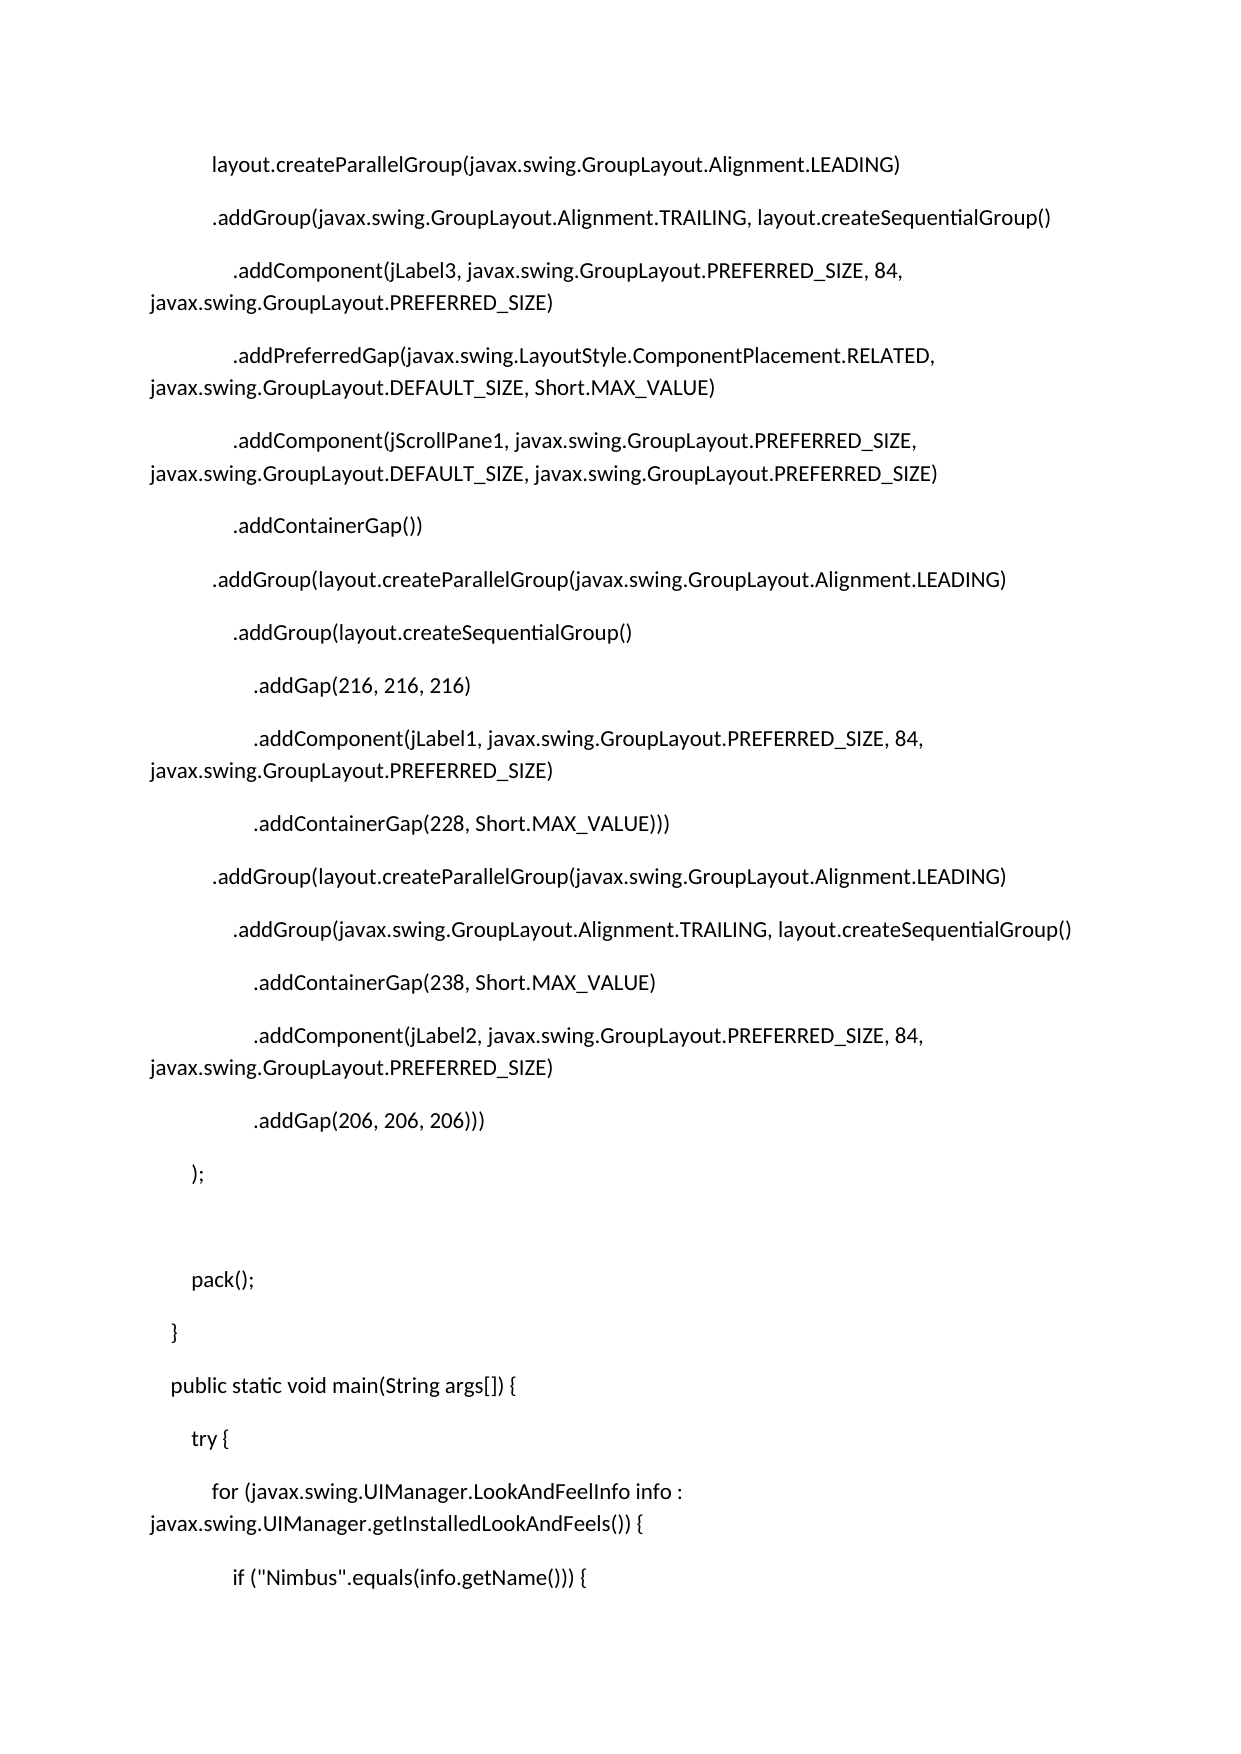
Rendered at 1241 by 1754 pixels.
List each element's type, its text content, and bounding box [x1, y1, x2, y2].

text try { [150, 1424, 1090, 1452]
text .addGap(216, 216, 216) [150, 671, 1090, 699]
text .addGroup(layout.createParallelGroup(javax.swing.GroupLayout.Alignment.LEADING) [150, 565, 1090, 593]
text .addPreferredGap(javax.swing.LayoutStyle.ComponentPlacement.RELATED, javax.swing.GroupLayout.DEFAULT_SIZE, Short.MAX_VALUE) [150, 341, 1090, 401]
text ); [150, 1159, 1090, 1187]
text .addComponent(jLabel2, javax.swing.GroupLayout.PREFERRED_SIZE, 84, javax.swing.GroupLayout.PREFERRED_SIZE) [150, 1021, 1090, 1081]
text .addGroup(javax.swing.GroupLayout.Alignment.TRAILING, layout.createSequentialGroup() [150, 915, 1090, 943]
text .addGap(206, 206, 206))) [150, 1106, 1090, 1134]
text for (javax.swing.UIManager.LookAndFeelInfo info : javax.swing.UIManager.getInstalledLookAndFeels()) { [150, 1477, 1090, 1538]
text .addGroup(layout.createSequentialGroup() [150, 618, 1090, 646]
text if ("Nimbus".equals(info.getName())) { [150, 1563, 1090, 1591]
text .addContainerGap(228, Short.MAX_VALUE))) [150, 809, 1090, 837]
text .addComponent(jLabel3, javax.swing.GroupLayout.PREFERRED_SIZE, 84, javax.swing.GroupLayout.PREFERRED_SIZE) [150, 256, 1090, 316]
text .addContainerGap(238, Short.MAX_VALUE) [150, 968, 1090, 996]
text .addComponent(jScrollPane1, javax.swing.GroupLayout.PREFERRED_SIZE, javax.swing.GroupLayout.DEFAULT_SIZE, javax.swing.GroupLayout.PREFERRED_SIZE) [150, 426, 1090, 487]
text pack(); [150, 1265, 1090, 1293]
text public static void main(String args[]) { [150, 1371, 1090, 1399]
text .addGroup(javax.swing.GroupLayout.Alignment.TRAILING, layout.createSequentialGroup() [150, 203, 1090, 231]
text .addContainerGap()) [150, 512, 1090, 540]
text } [150, 1318, 1090, 1346]
text .addGroup(layout.createParallelGroup(javax.swing.GroupLayout.Alignment.LEADING) [150, 862, 1090, 890]
text layout.createParallelGroup(javax.swing.GroupLayout.Alignment.LEADING) [150, 150, 1090, 178]
text .addComponent(jLabel1, javax.swing.GroupLayout.PREFERRED_SIZE, 84, javax.swing.GroupLayout.PREFERRED_SIZE) [150, 724, 1090, 784]
